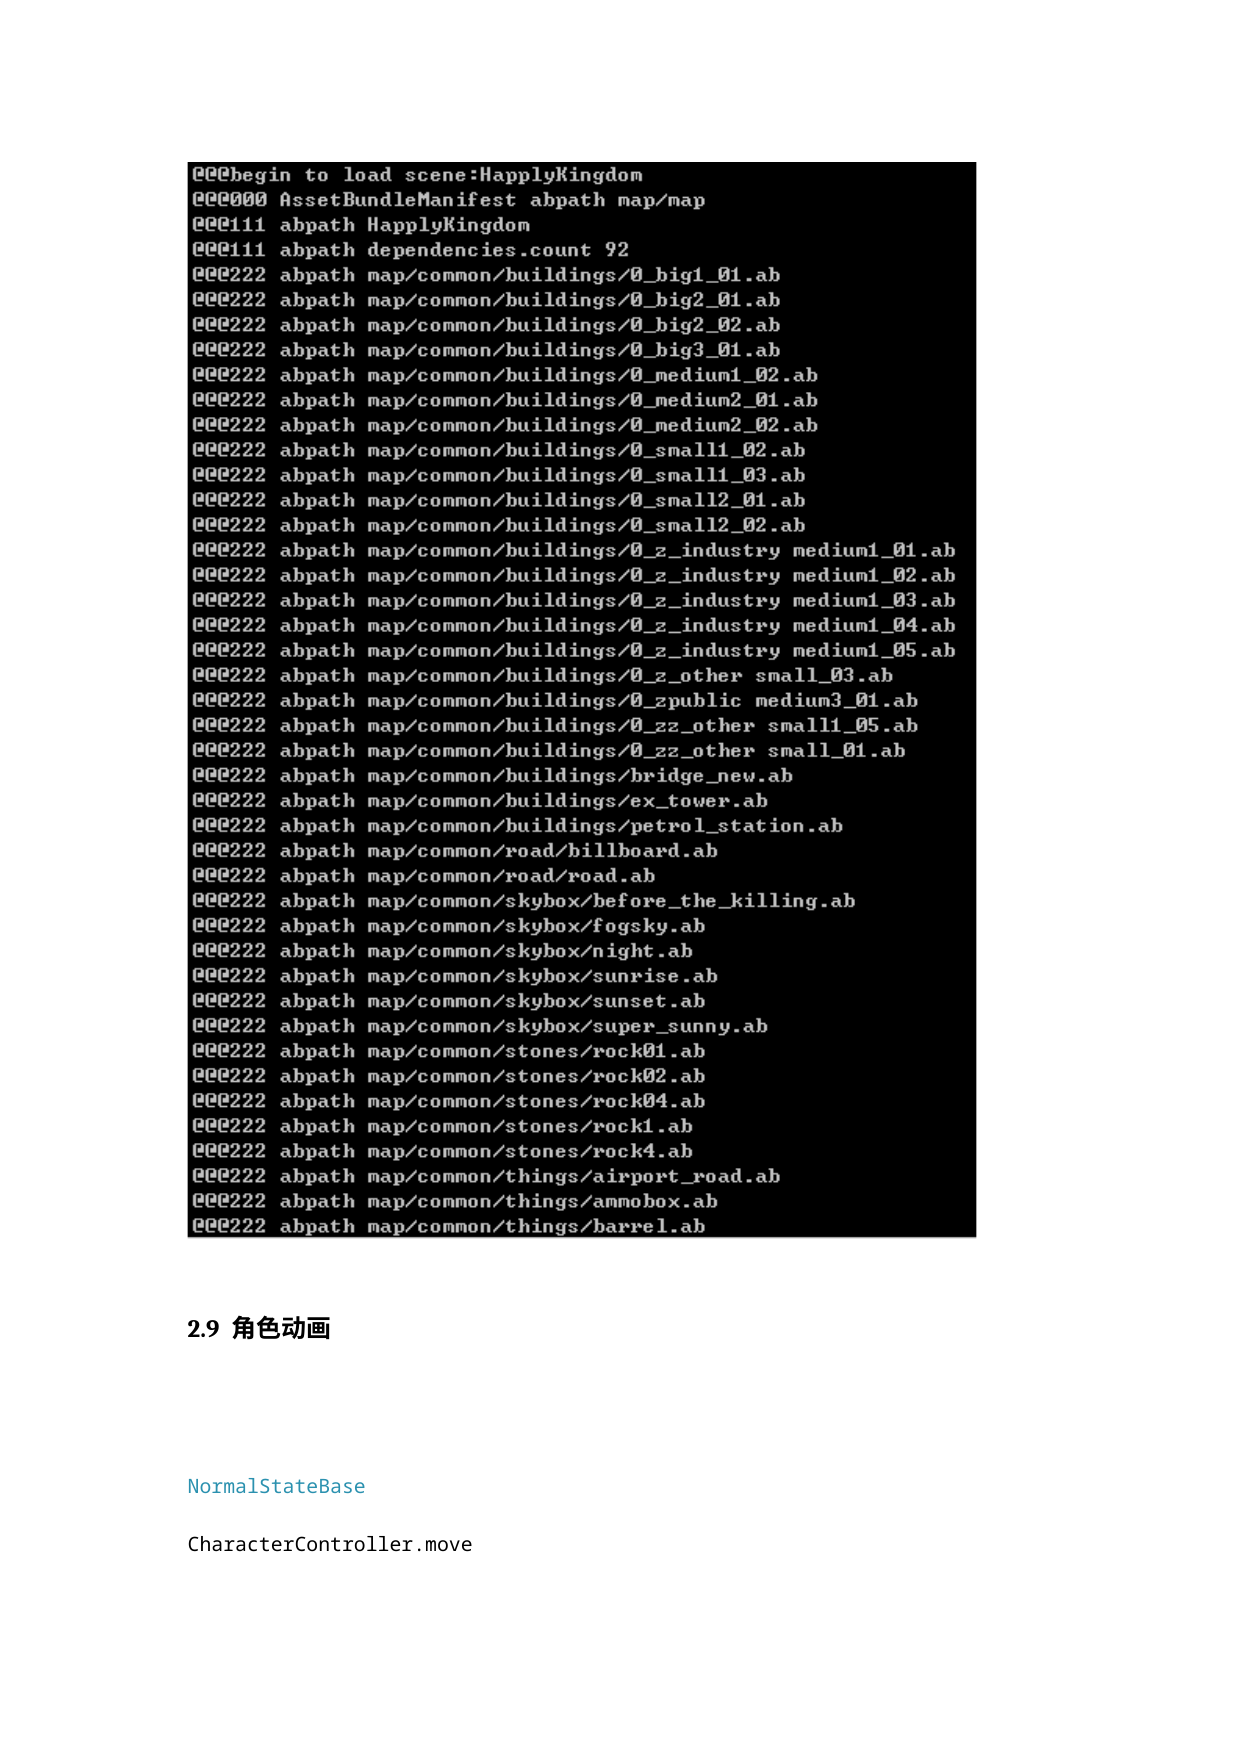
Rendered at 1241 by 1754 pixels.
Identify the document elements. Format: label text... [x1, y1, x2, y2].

text NormalStateBase [187, 1470, 1053, 1503]
picture [187, 162, 977, 1239]
text CharacterController.move [187, 1528, 1053, 1560]
subtitle 角色动画 [187, 1294, 1053, 1359]
